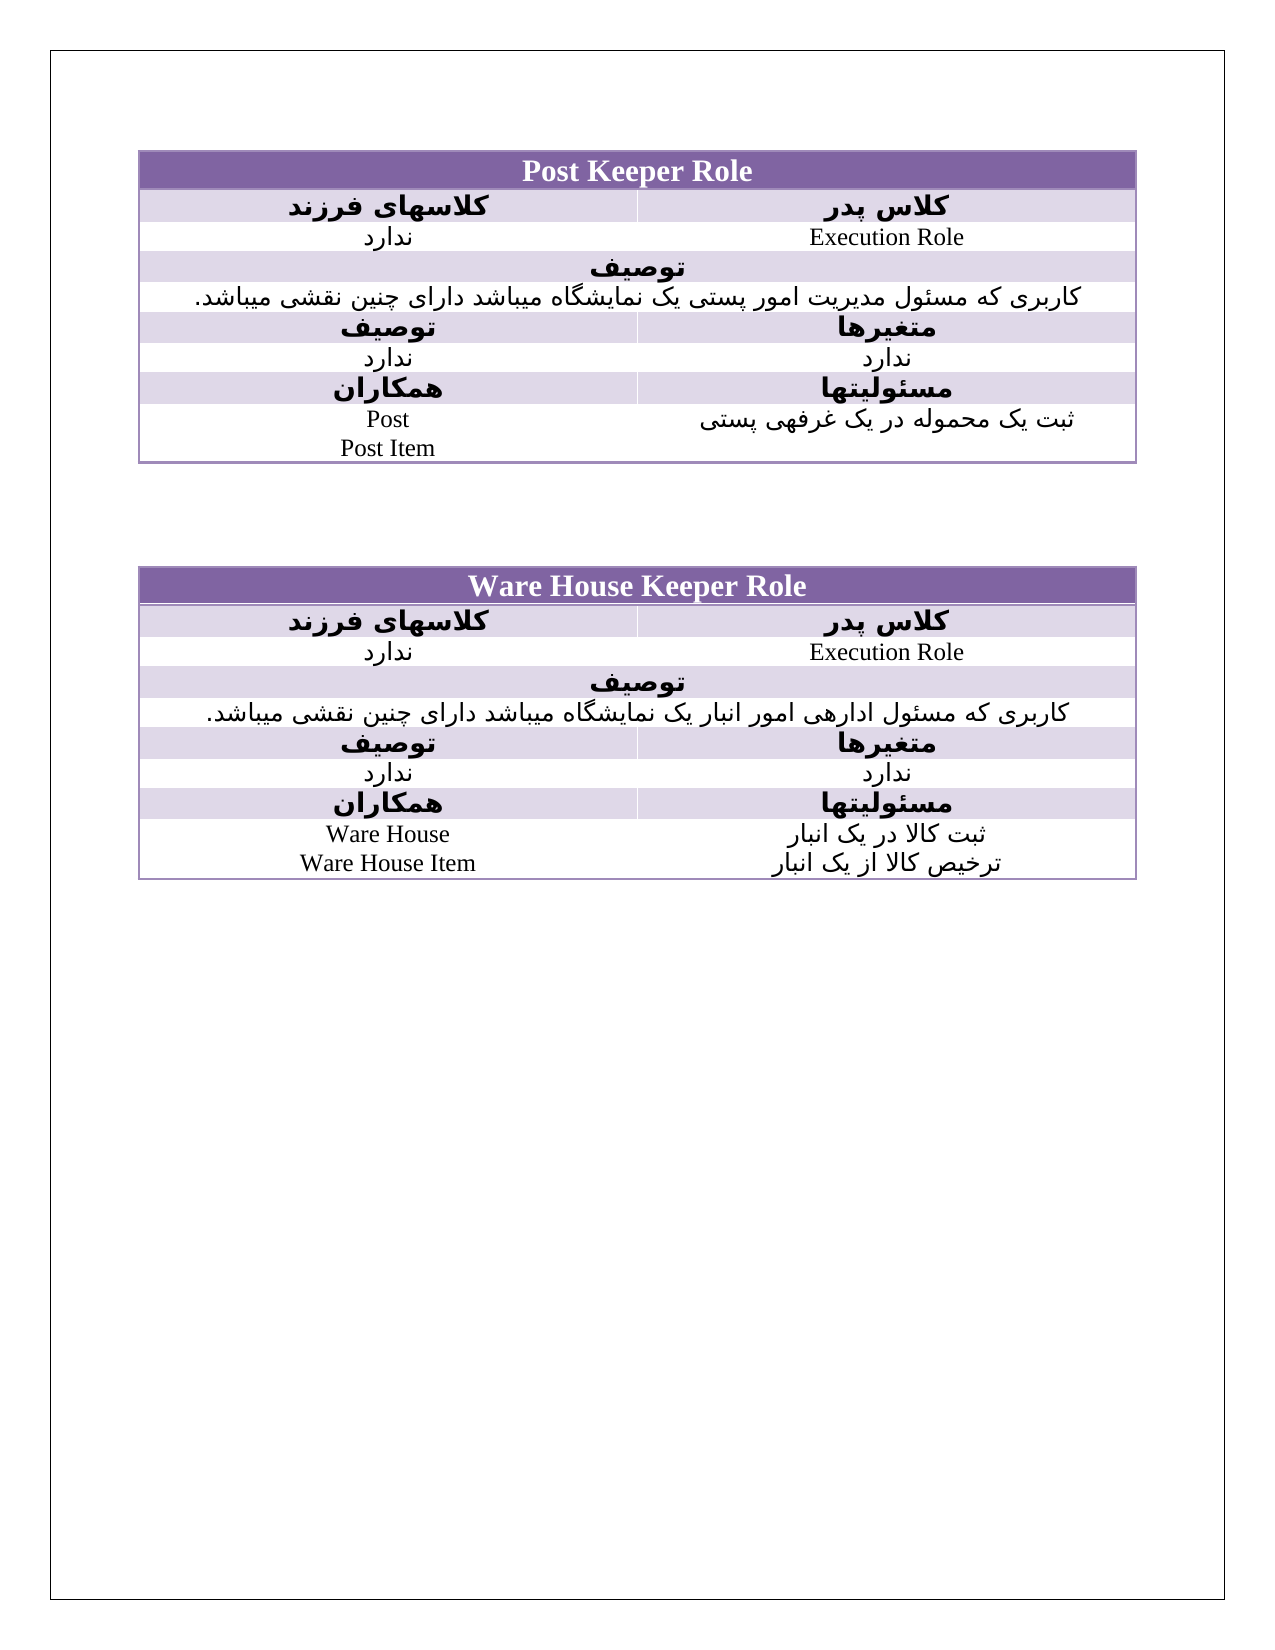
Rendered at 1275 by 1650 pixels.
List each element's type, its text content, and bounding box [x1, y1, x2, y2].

table_cell کلاس پدر [638, 190, 1135, 222]
table_cell همکاران [140, 372, 637, 404]
table_cell متغیرها [638, 312, 1135, 343]
table_cell توصیف [140, 727, 637, 759]
table_cell مسئولیتها [638, 372, 1135, 404]
table_cell توصیف [140, 312, 637, 343]
table_cell کلاسهای فرزند [140, 606, 637, 637]
table_cell ندارد [638, 759, 1135, 788]
table_cell ندارد [140, 222, 637, 251]
table_cell ثبت کالا در یک انبار ترخیص کالا از یک انبار [638, 819, 1135, 878]
table_cell توصیف [140, 251, 1135, 282]
table_cell ندارد [140, 637, 637, 666]
table_cell Ware House Ware House Item [140, 819, 637, 878]
table_cell توصیف [140, 666, 1135, 698]
table_cell همکاران [140, 788, 637, 819]
table_cell کلاس پدر [638, 606, 1135, 637]
table_cell ثبت یک محموله در یک غرفهی پستی [638, 404, 1135, 461]
table_cell ندارد [140, 343, 637, 372]
table_cell Execution Role [638, 637, 1135, 666]
table_header Post Keeper Role [140, 152, 1135, 188]
table_cell ندارد [140, 759, 637, 788]
table_cell کلاسهای فرزند [140, 190, 637, 222]
table_cell Execution Role [638, 222, 1135, 251]
table_cell متغیرها [638, 727, 1135, 759]
table_header Ware House Keeper Role [140, 568, 1135, 603]
table_cell کاربری که مسئول مدیریت امور پستی یک نمایشگاه میباشد دارای چنین نقشی میباشد. [140, 283, 1135, 312]
table_cell کاربری که مسئول ادارهی امور انبار یک نمایشگاه میباشد دارای چنین نقشی میباشد. [140, 698, 1135, 727]
table_cell Post Post Item [140, 404, 637, 461]
table_cell ندارد [638, 343, 1135, 372]
table_cell مسئولیتها [638, 788, 1135, 819]
